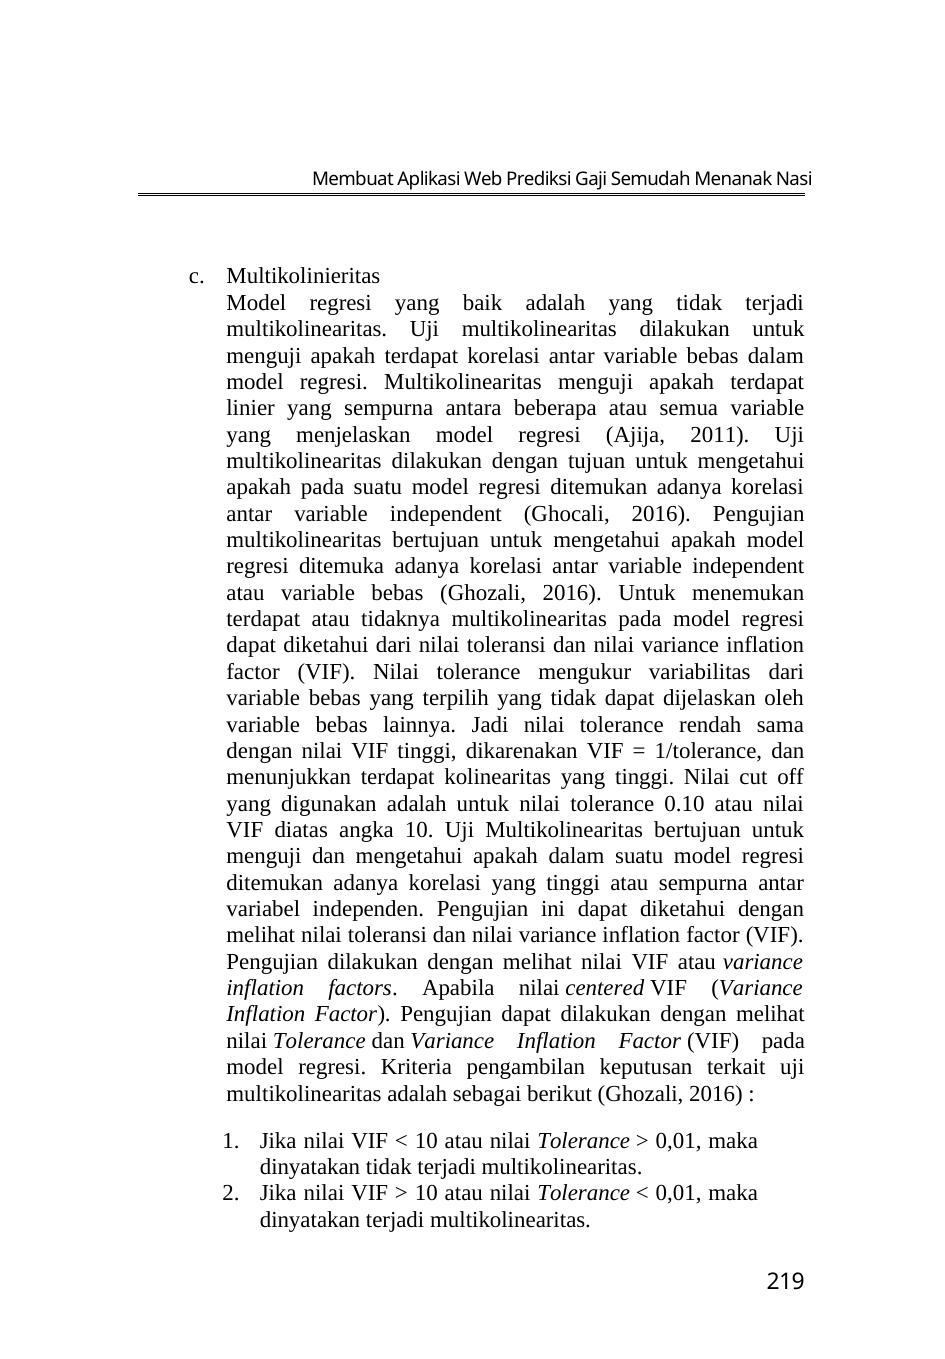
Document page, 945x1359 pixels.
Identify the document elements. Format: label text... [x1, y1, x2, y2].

list Jika nilai VIF < 10 atau nilai Tolerance > 0,01, maka dinyatakan tidak terjadi multikolinearitas. [222, 1127, 758, 1179]
list Multikolinieritas [189, 263, 805, 289]
list Jika nilai VIF > 10 atau nilai Tolerance < 0,01, maka dinyatakan terjadi multikolinearitas. [222, 1179, 758, 1232]
list Model regresi yang baik adalah yang tidak terjadi multikolinearitas. Uji multikolinearitas dilakukan untuk menguji apakah terdapat korelasi antar variable bebas dalam model regresi. Multikolinearitas menguji apakah terdapat linier yang sempurna antara beberapa atau semua variable yang menjelaskan model regresi (Ajija, 2011). Uji multikolinearitas dilakukan dengan tujuan untuk mengetahui apakah pada suatu model regresi ditemukan adanya korelasi antar variable independent (Ghocali, 2016). Pengujian multikolinearitas bertujuan untuk mengetahui apakah model regresi ditemuka adanya korelasi antar variable independent atau variable bebas (Ghozali, 2016). Untuk menemukan terdapat atau tidaknya multikolinearitas pada model regresi dapat diketahui dari nilai toleransi dan nilai variance inflation factor (VIF). Nilai tolerance mengukur variabilitas dari variable bebas yang terpilih yang tidak dapat dijelaskan oleh variable bebas lainnya. Jadi nilai tolerance rendah sama dengan nilai VIF tinggi, dikarenakan VIF = 1/tolerance, dan menunjukkan terdapat kolinearitas yang tinggi. Nilai cut off yang digunakan adalah untuk nilai tolerance 0.10 atau nilai VIF diatas angka 10. Uji Multikolinearitas bertujuan untuk menguji dan mengetahui apakah dalam suatu model regresi ditemukan adanya korelasi yang tinggi atau sempurna antar variabel independen. Pengujian ini dapat diketahui dengan melihat nilai toleransi dan nilai variance inflation factor (VIF). Pengujian dilakukan dengan melihat nilai VIF atau variance inflation factors. Apabila nilai centered VIF (Variance Inflation Factor). Pengujian dapat dilakukan dengan melihat nilai Tolerance dan Variance Inflation Factor (VIF) pada model regresi. Kriteria pengambilan keputusan terkait uji multikolinearitas adalah sebagai berikut (Ghozali, 2016) : [226, 289, 805, 1106]
